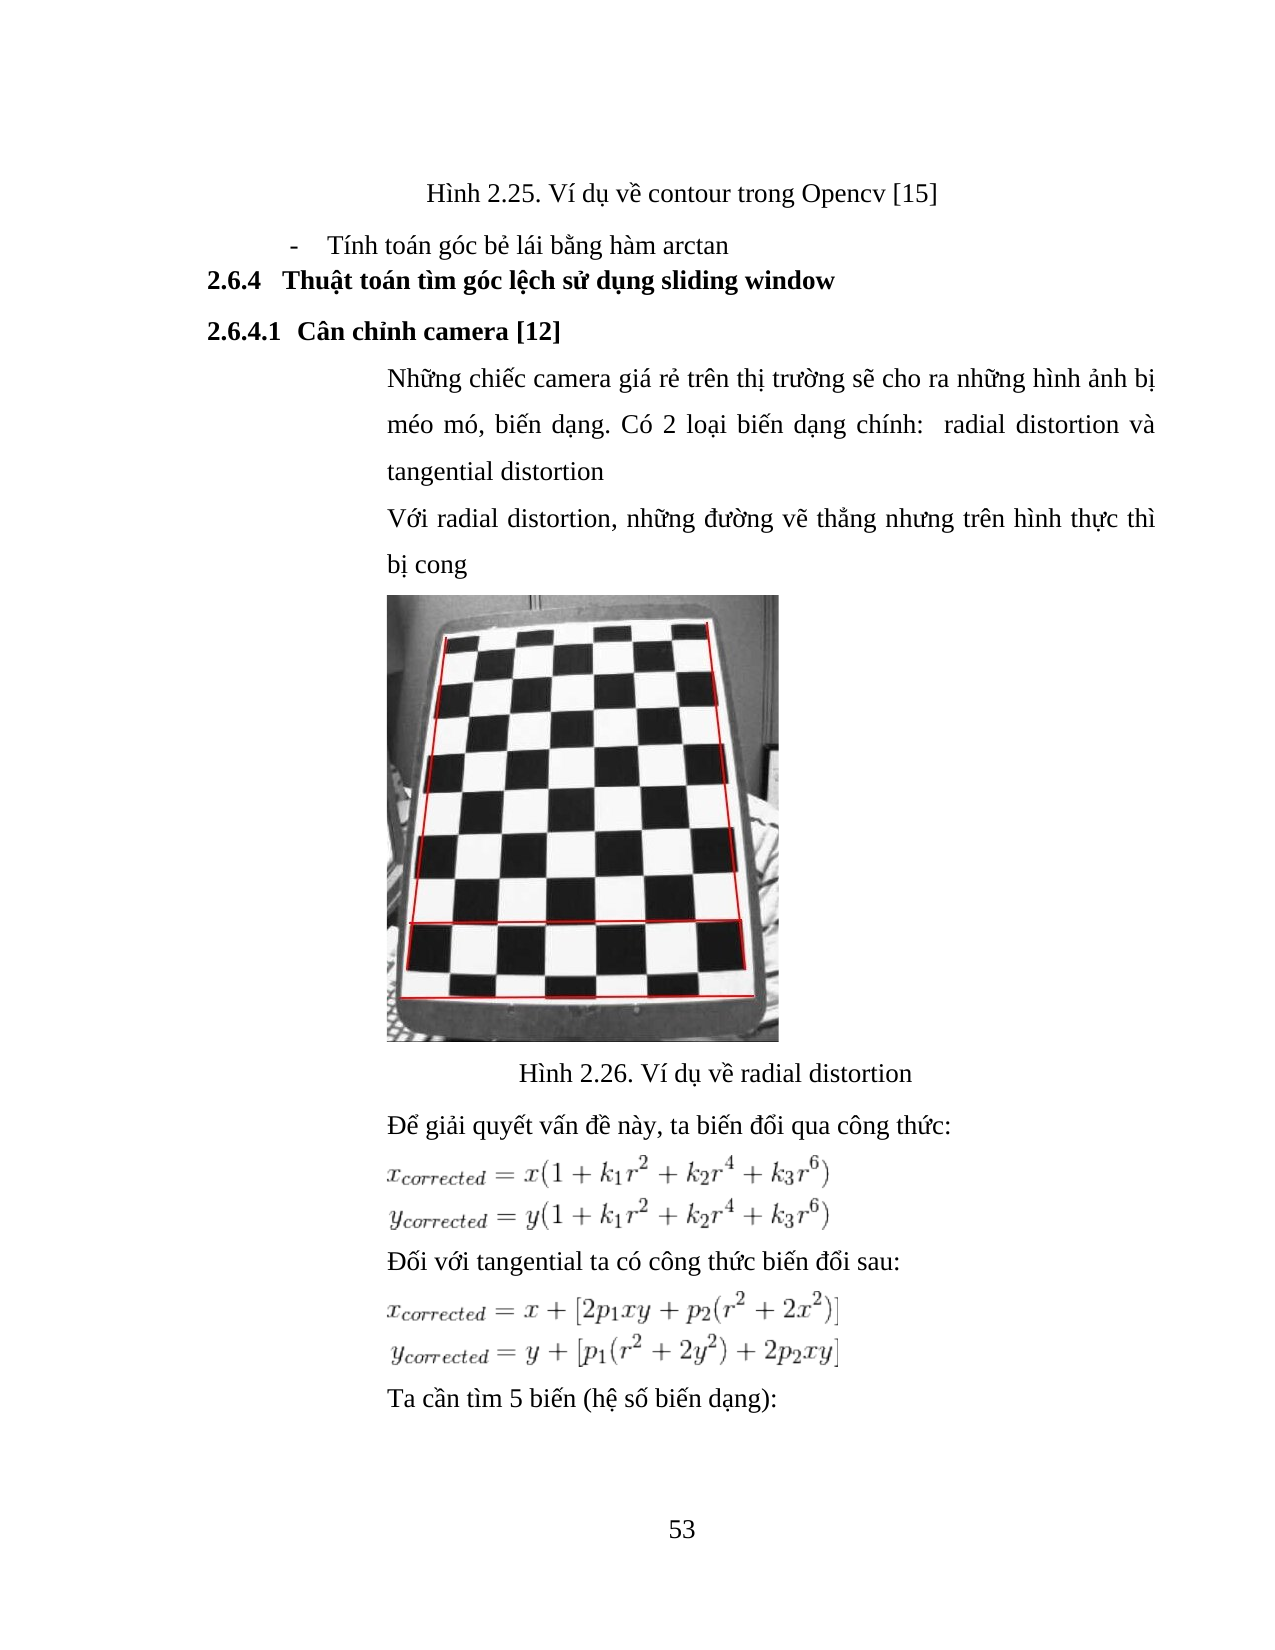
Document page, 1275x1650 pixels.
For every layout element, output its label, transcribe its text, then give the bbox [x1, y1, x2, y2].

text Đối với tangential ta có công thức biến đổi sau: [387, 1245, 1157, 1276]
picture [386, 1291, 838, 1367]
picture [386, 595, 779, 1042]
text Để giải quyết vấn đề này, ta biến đổi qua công thức: [387, 1109, 1157, 1140]
text Ta cần tìm 5 biến (hệ số biến dạng): [387, 1382, 1157, 1413]
text Những chiếc camera giá rẻ trên thị trường sẽ cho ra những hình ảnh bị méo mó, biến dạng. Có 2 loại biến dạng chính: radial distortion và tangential distortion [387, 362, 1157, 486]
text Hình 2.23. Ví dụ về contour trong Opencv [207, 177, 1157, 208]
text Với radial distortion, những đường vẽ thẳng nhưng trên hình thực thì bị cong [387, 502, 1157, 580]
picture [386, 1155, 830, 1230]
subtitle Cân chỉnh camera [207, 315, 1157, 346]
subtitle Thuật toán tìm góc lệch sử dụng sliding window [207, 264, 1157, 296]
list Tính toán góc bẻ lái bằng hàm arctan [289, 229, 1157, 260]
